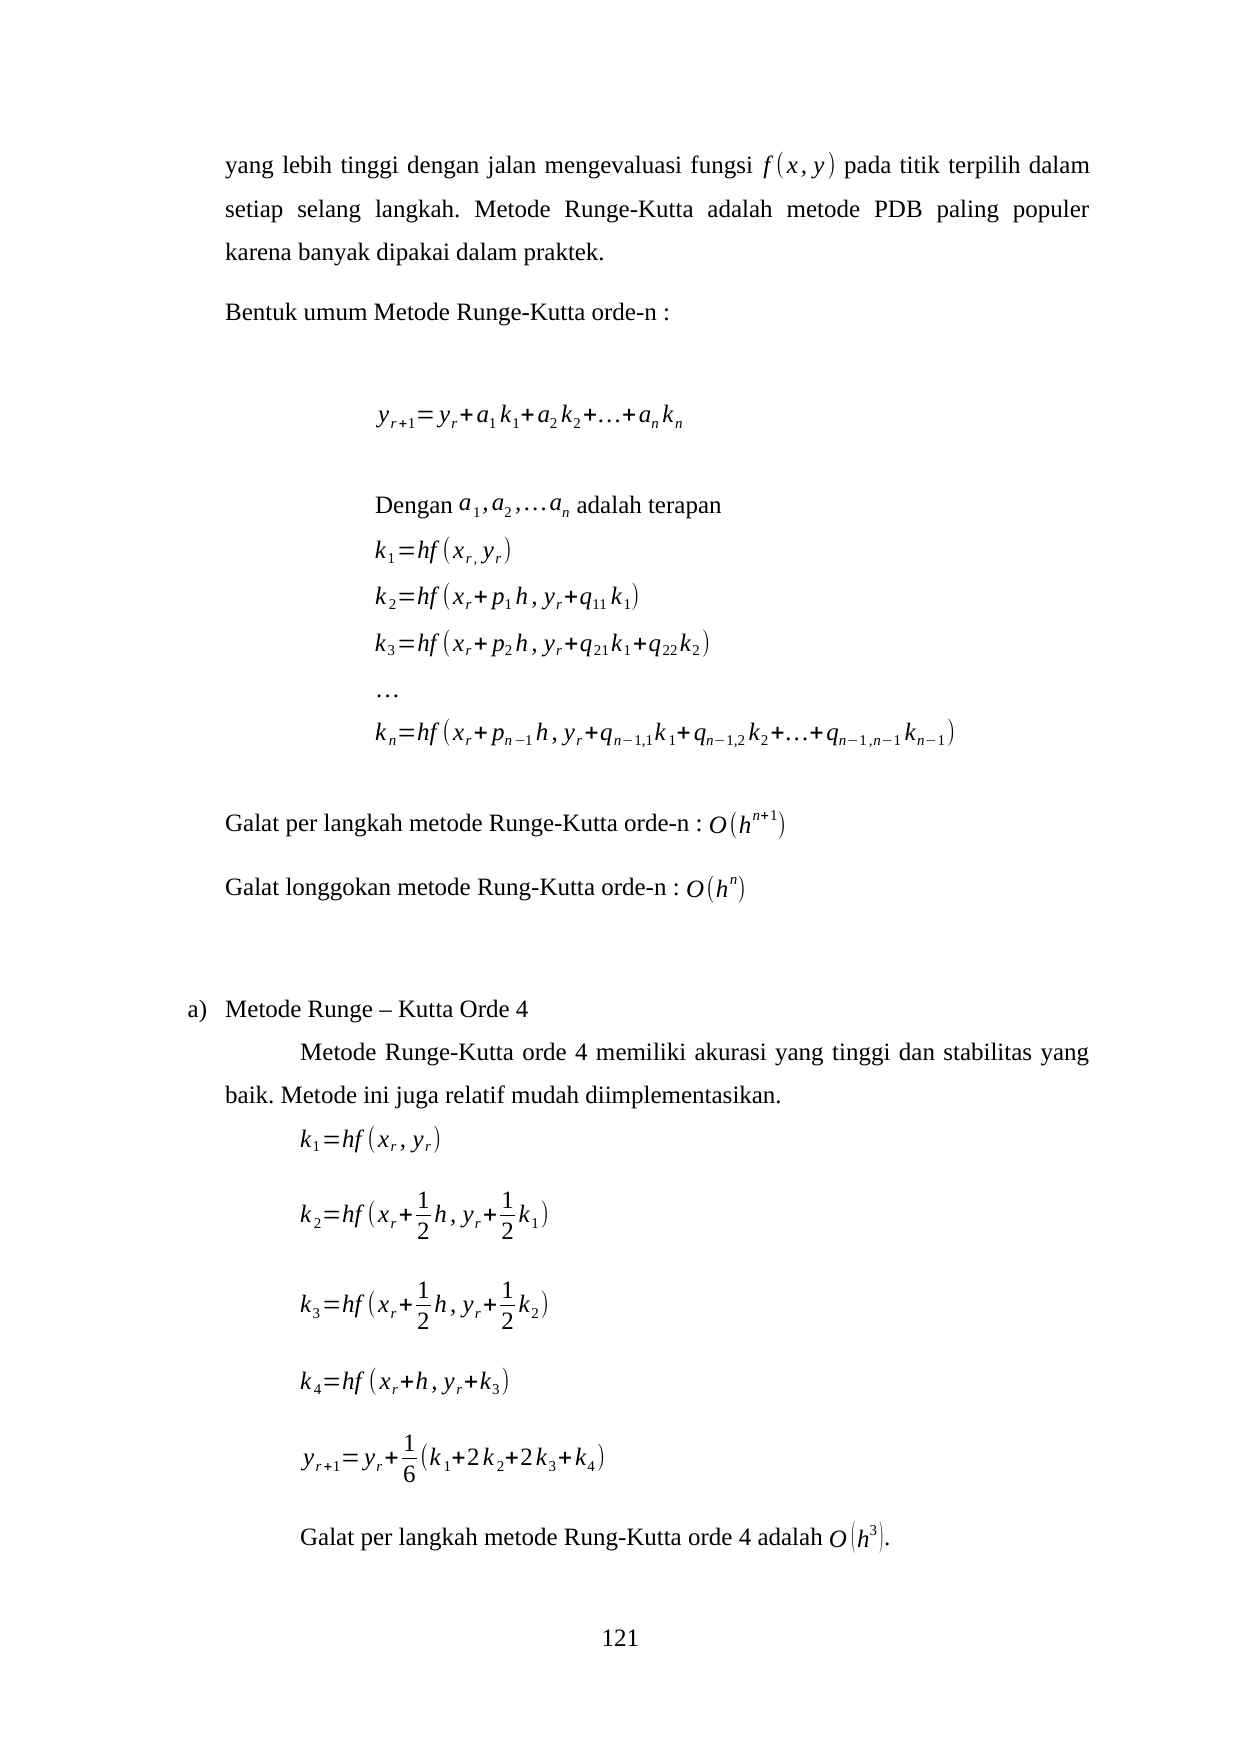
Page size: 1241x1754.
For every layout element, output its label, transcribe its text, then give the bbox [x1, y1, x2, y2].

text Galat per langkah metode Runge-Kutta orde-n : [150, 806, 1090, 839]
text Bentuk umum Metode Runge-Kutta orde-n : [150, 297, 1090, 326]
text Dengan adalah terapan [300, 489, 1090, 520]
text Metode Runge-Kutta orde 4 memiliki akurasi yang tinggi dan stabilitas yang baik. Metode ini juga relatif mudah diimplementasikan. [225, 1037, 1090, 1109]
text … [300, 674, 1090, 703]
text Galat longgokan metode Rung-Kutta orde-n : [150, 870, 1090, 903]
text Galat per langkah metode Rung-Kutta orde 4 adalah . [150, 1519, 1090, 1554]
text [225, 150, 1090, 266]
list Metode Runge – Kutta Orde 4 [187, 994, 1090, 1023]
